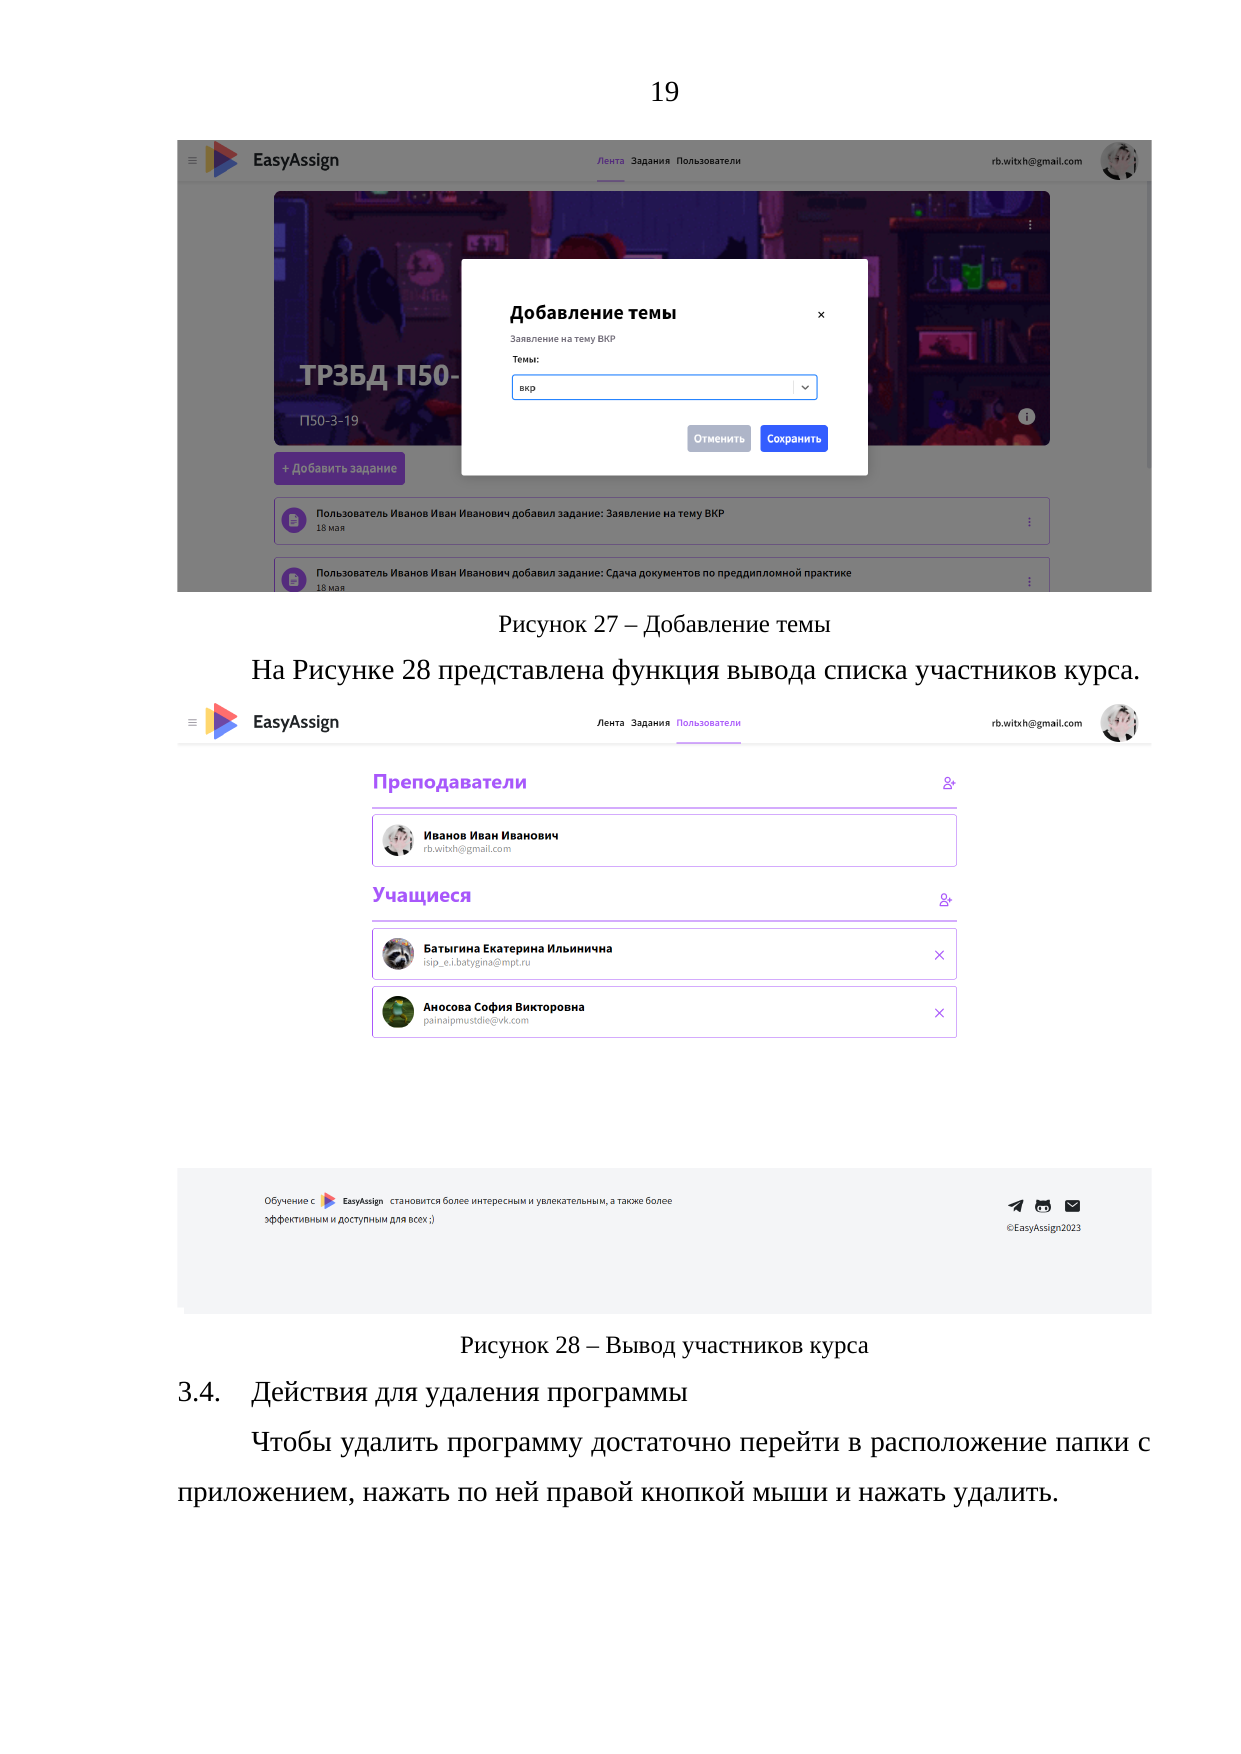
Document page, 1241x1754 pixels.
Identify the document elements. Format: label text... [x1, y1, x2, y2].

picture [177, 140, 1152, 592]
text На Рисунке 28 представлена функция вывода списка участников курса. [177, 652, 1152, 685]
picture [177, 702, 1152, 1314]
subtitle Действия для удаления программы [177, 1374, 1152, 1407]
text Чтобы удалить программу достаточно перейти в расположение папки с приложением, нажать по ней правой кнопкой мыши и нажать удалить. [177, 1424, 1152, 1508]
